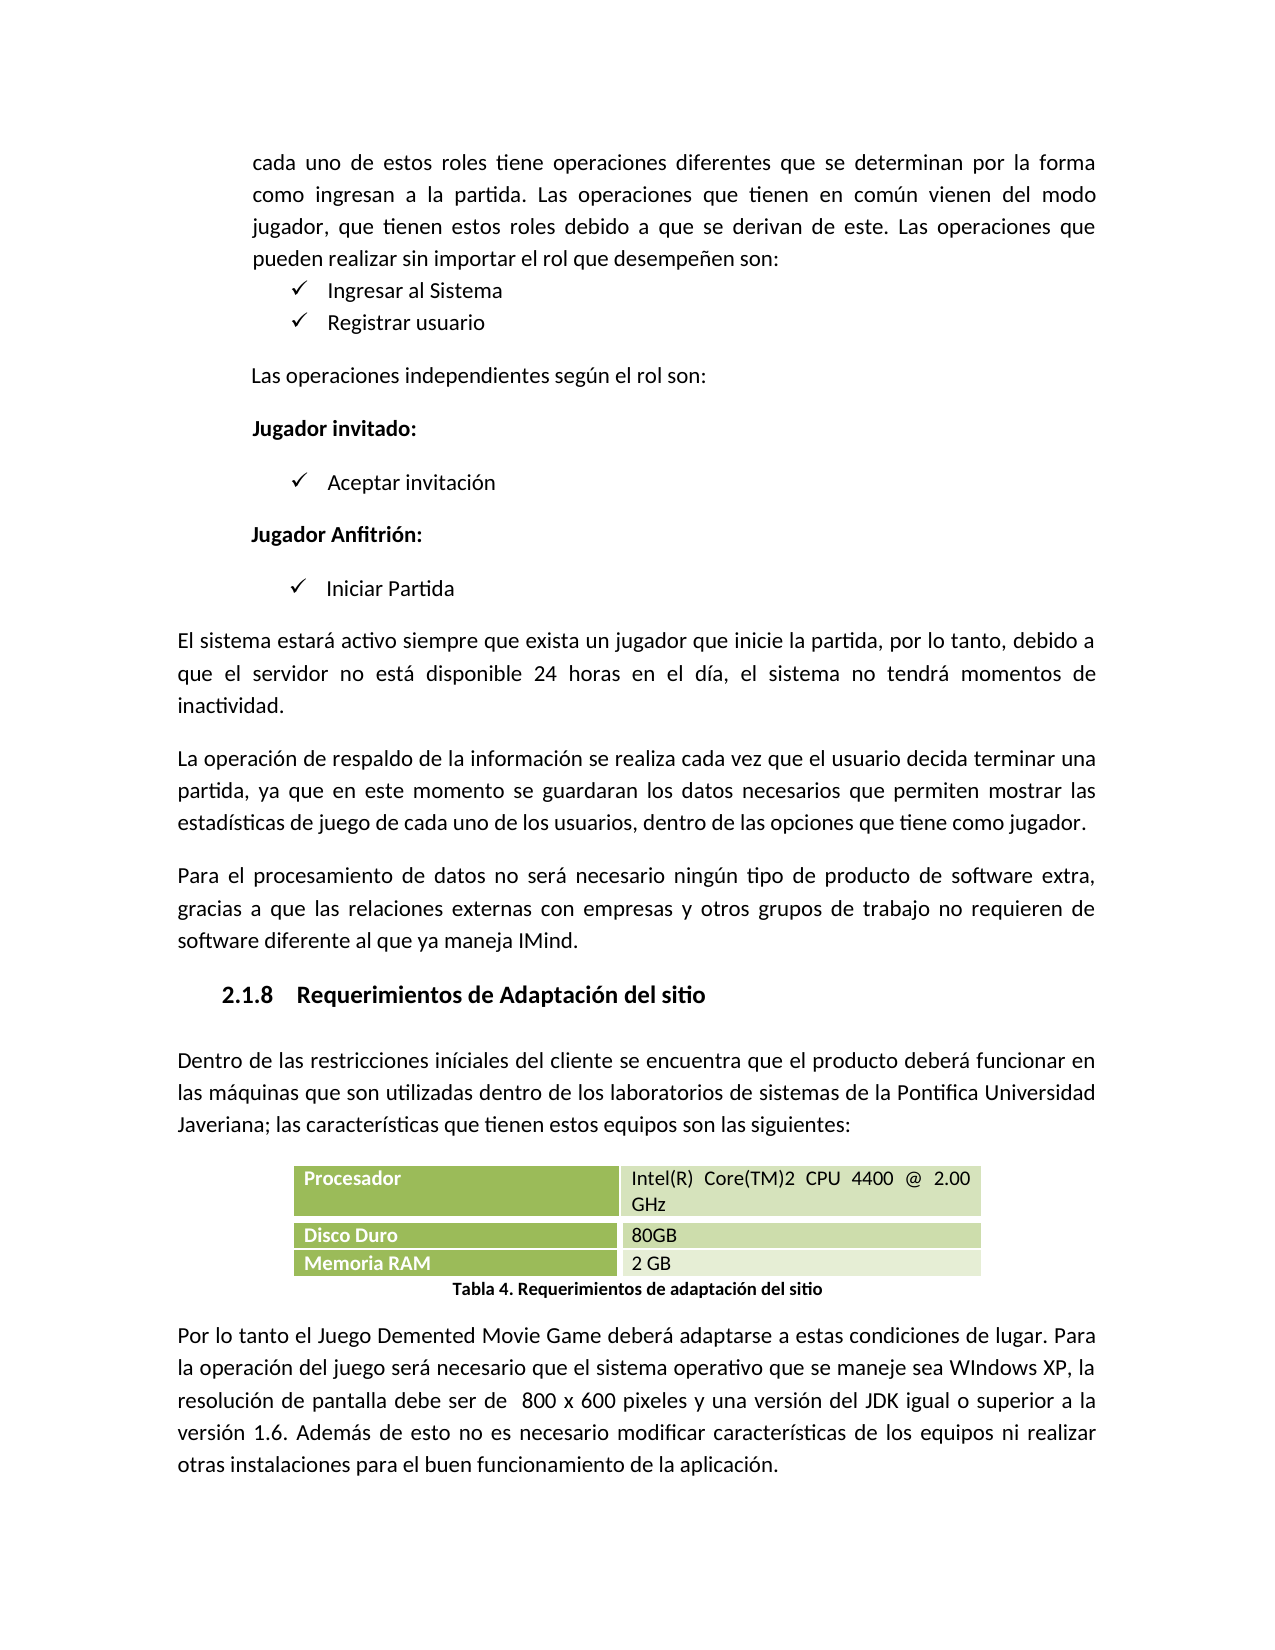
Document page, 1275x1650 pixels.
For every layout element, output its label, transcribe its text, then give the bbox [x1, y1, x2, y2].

table_cell 80GB [623, 1223, 981, 1248]
list Aceptar invitación [290, 468, 1098, 496]
list Iniciar Partida [288, 574, 1098, 602]
table_cell Disco Duro [294, 1223, 617, 1248]
table_header Intel(R) Core(TM)2 CPU 4400 @ 2.00 GHz [621, 1166, 981, 1216]
text Dentro de las restricciones iníciales del cliente se encuentra que el producto deberá funcionar en las máquinas que son utilizadas dentro de los laboratorios de sistemas de la Pontifica Universidad Javeriana; las características que tienen estos equipos son las siguientes: [177, 1046, 1098, 1138]
text La operación de respaldo de la información se realiza cada vez que el usuario decida terminar una partida, ya que en este momento se guardaran los datos necesarios que permiten mostrar las estadísticas de juego de cada uno de los usuarios, dentro de las opciones que tiene como jugador. [177, 744, 1098, 836]
list Registrar usuario [290, 308, 1098, 337]
text El sistema estará activo siempre que exista un jugador que inicie la partida, por lo tanto, debido a que el servidor no está disponible 24 horas en el día, el sistema no tendrá momentos de inactividad. [177, 627, 1098, 719]
text Tabla 4. Requerimientos de adaptación del sitio [177, 1278, 1098, 1301]
subtitle Requerimientos de Adaptación del sitio [222, 979, 1098, 1009]
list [215, 148, 1098, 272]
text Para el procesamiento de datos no será necesario ningún tipo de producto de software extra, gracias a que las relaciones externas con empresas y otros grupos de trabajo no requieren de software diferente al que ya maneja IMind. [177, 861, 1098, 954]
list Ingresar al Sistema [290, 276, 1098, 304]
table_cell 2 GB [623, 1250, 981, 1276]
table_cell Memoria RAM [294, 1250, 617, 1276]
text Jugador invitado: [252, 414, 1098, 443]
text Por lo tanto el Juego Demented Movie Game deberá adaptarse a estas condiciones de lugar. Para la operación del juego será necesario que el sistema operativo que se maneje sea WIndows XP, la resolución de pantalla debe ser de 800 x 600 pixeles y una versión del JDK igual o superior a la versión 1.6. Además de esto no es necesario modificar características de los equipos ni realizar otras instalaciones para el buen funcionamiento de la aplicación. [177, 1321, 1098, 1478]
text Jugador Anfitrión: [251, 521, 1098, 549]
table_header Procesador [294, 1166, 619, 1216]
text Las operaciones independientes según el rol son: [251, 362, 1098, 389]
